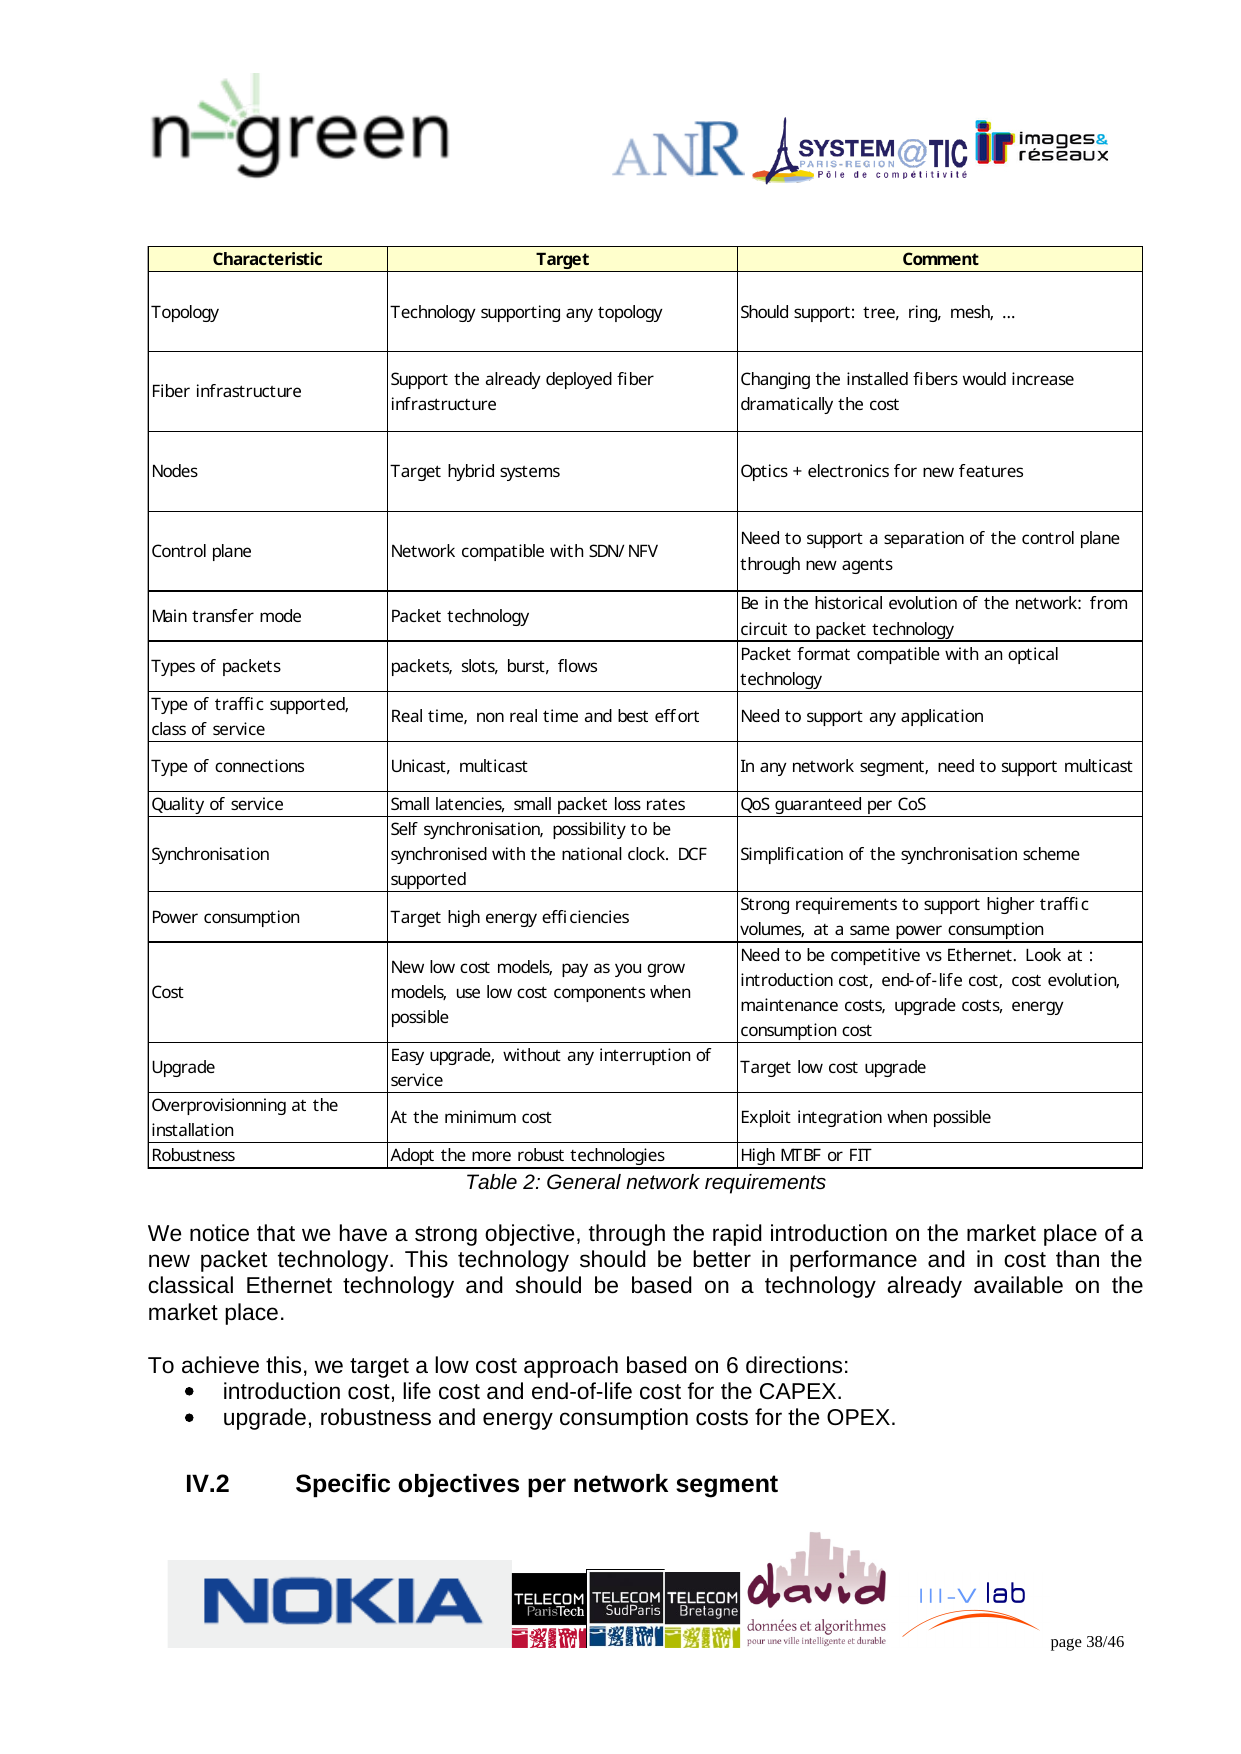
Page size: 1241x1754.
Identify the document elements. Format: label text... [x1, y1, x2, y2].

picture [975, 93, 1109, 191]
text To achieve this, we target a low cost approach based on 6 directions: [148, 1352, 1144, 1378]
picture [147, 73, 454, 191]
list upgrade, robustness and energy consumption costs for the OPEX. [185, 1404, 1144, 1431]
list introduction cost, life cost and end-of-life cost for the CAPEX. [185, 1378, 1144, 1404]
picture [167, 1529, 1051, 1648]
subtitle Specific objectives per network segment [185, 1469, 1144, 1498]
text We notice that we have a strong objective, through the rapid introduction on the market place of a new packet technology. This technology should be better in performance and in cost than the classical Ethernet technology and should be based on a technology already available on the market place. [148, 1220, 1144, 1325]
text Table 2: General network requirements [148, 1169, 1144, 1193]
